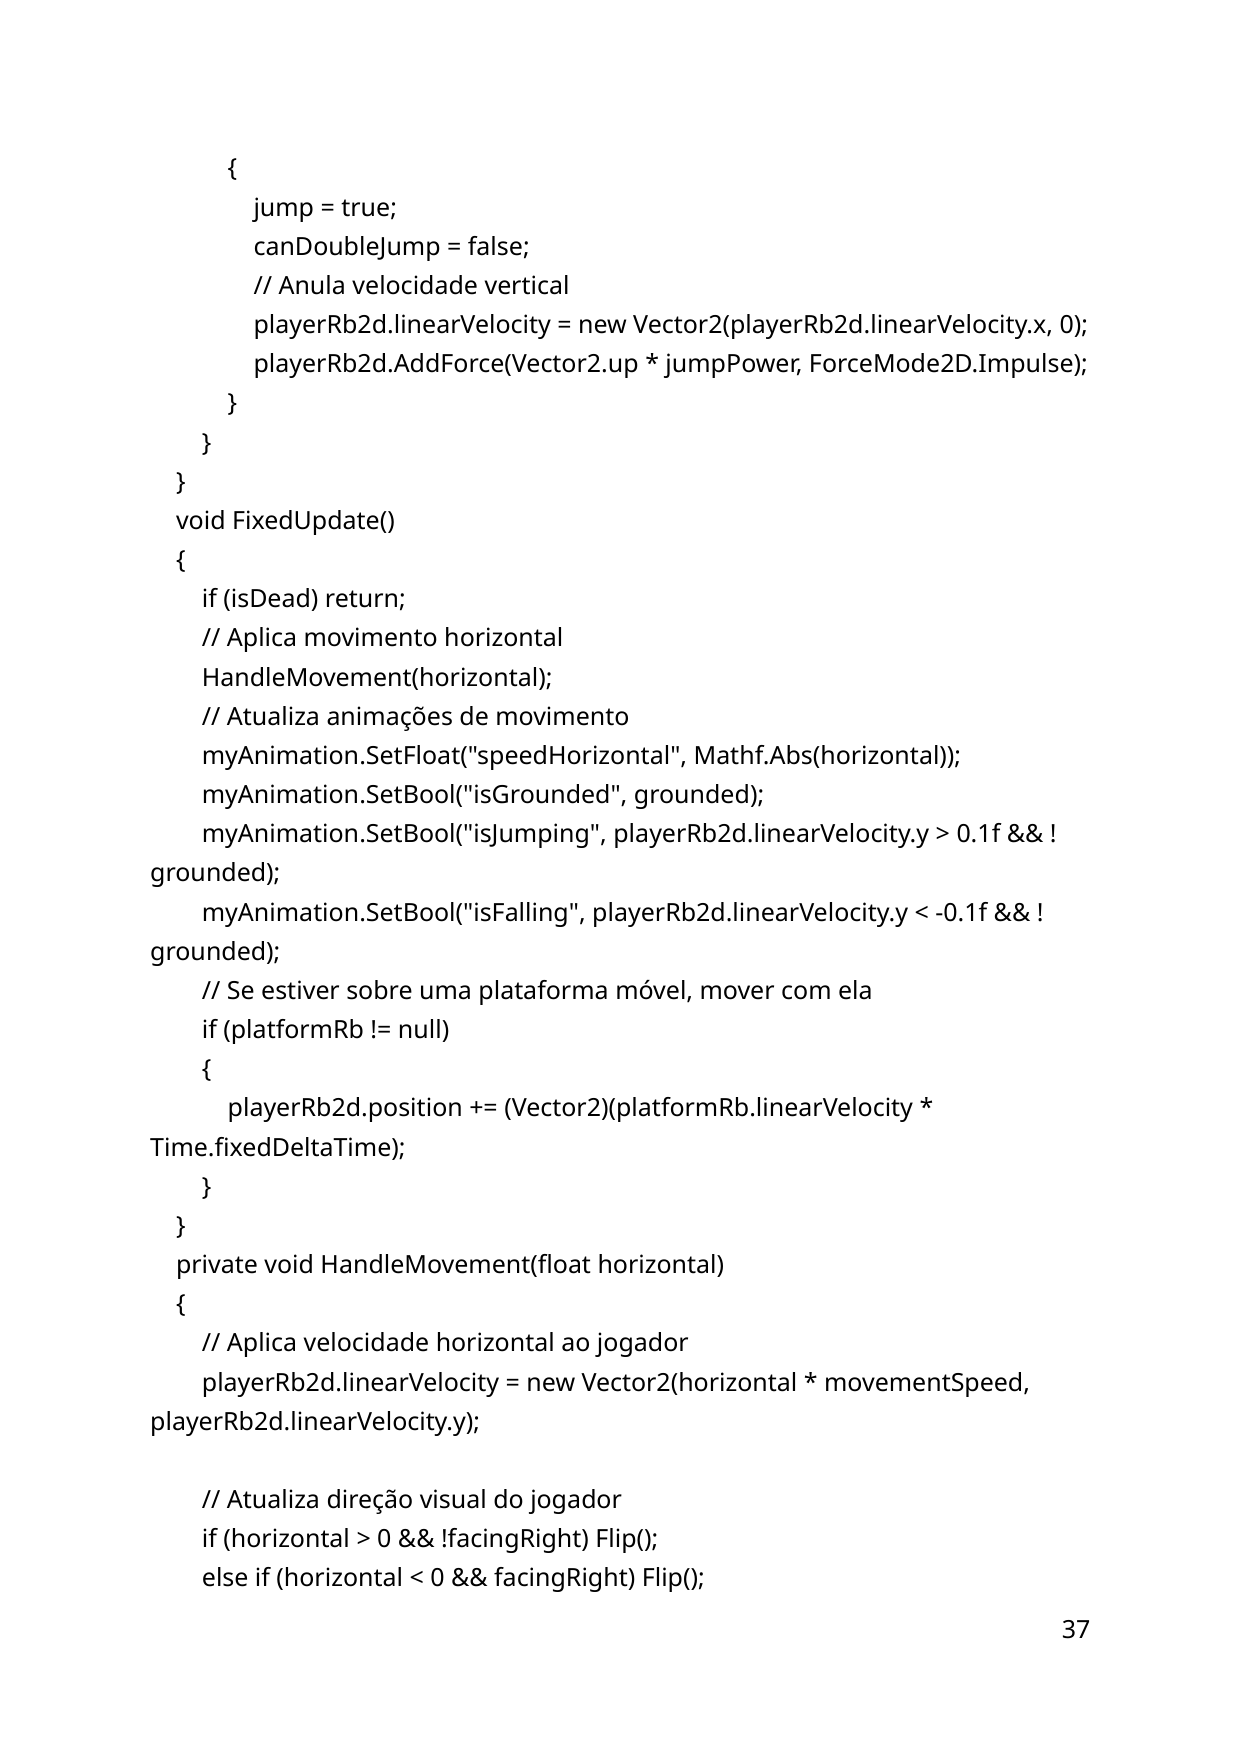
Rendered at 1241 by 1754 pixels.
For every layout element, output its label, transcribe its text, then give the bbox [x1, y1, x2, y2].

text } [150, 424, 1090, 458]
text else if (horizontal < 0 && facingRight) Flip(); [150, 1560, 1090, 1594]
text private void HandleMovement(float horizontal) [150, 1247, 1090, 1281]
text playerRb2d.linearVelocity = new Vector2(horizontal * movementSpeed, playerRb2d.linearVelocity.y); [150, 1364, 1090, 1437]
text { [150, 1051, 1090, 1085]
text // Se estiver sobre uma plataforma móvel, mover com ela [150, 972, 1090, 1007]
text if (horizontal > 0 && !facingRight) Flip(); [150, 1521, 1090, 1555]
text playerRb2d.linearVelocity = new Vector2(playerRb2d.linearVelocity.x, 0); [150, 307, 1090, 341]
text void FixedUpdate() [150, 502, 1090, 537]
text myAnimation.SetBool("isJumping", playerRb2d.linearVelocity.y > 0.1f && !grounded); [150, 816, 1090, 889]
text { [150, 150, 1090, 184]
text myAnimation.SetBool("isGrounded", grounded); [150, 777, 1090, 811]
text // Aplica velocidade horizontal ao jogador [150, 1325, 1090, 1359]
text HandleMovement(horizontal); [150, 659, 1090, 693]
text // Anula velocidade vertical [150, 267, 1090, 302]
text if (platformRb != null) [150, 1012, 1090, 1046]
text { [150, 1286, 1090, 1320]
text // Aplica movimento horizontal [150, 620, 1090, 654]
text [150, 346, 1090, 380]
text playerRb2d.position += (Vector2)(platformRb.linearVelocity * Time.fixedDeltaTime); [150, 1090, 1090, 1163]
text } [150, 1168, 1090, 1202]
text } [150, 385, 1090, 419]
text // Atualiza direção visual do jogador [150, 1482, 1090, 1516]
text { [150, 542, 1090, 576]
text } [150, 463, 1090, 497]
text // Atualiza animações de movimento [150, 698, 1090, 732]
text myAnimation.SetFloat("speedHorizontal", Mathf.Abs(horizontal)); [150, 737, 1090, 772]
text canDoubleJump = false; [150, 228, 1090, 262]
text myAnimation.SetBool("isFalling", playerRb2d.linearVelocity.y < -0.1f && !grounded); [150, 894, 1090, 967]
text } [150, 1207, 1090, 1242]
text if (isDead) return; [150, 581, 1090, 615]
text jump = true; [150, 189, 1090, 223]
